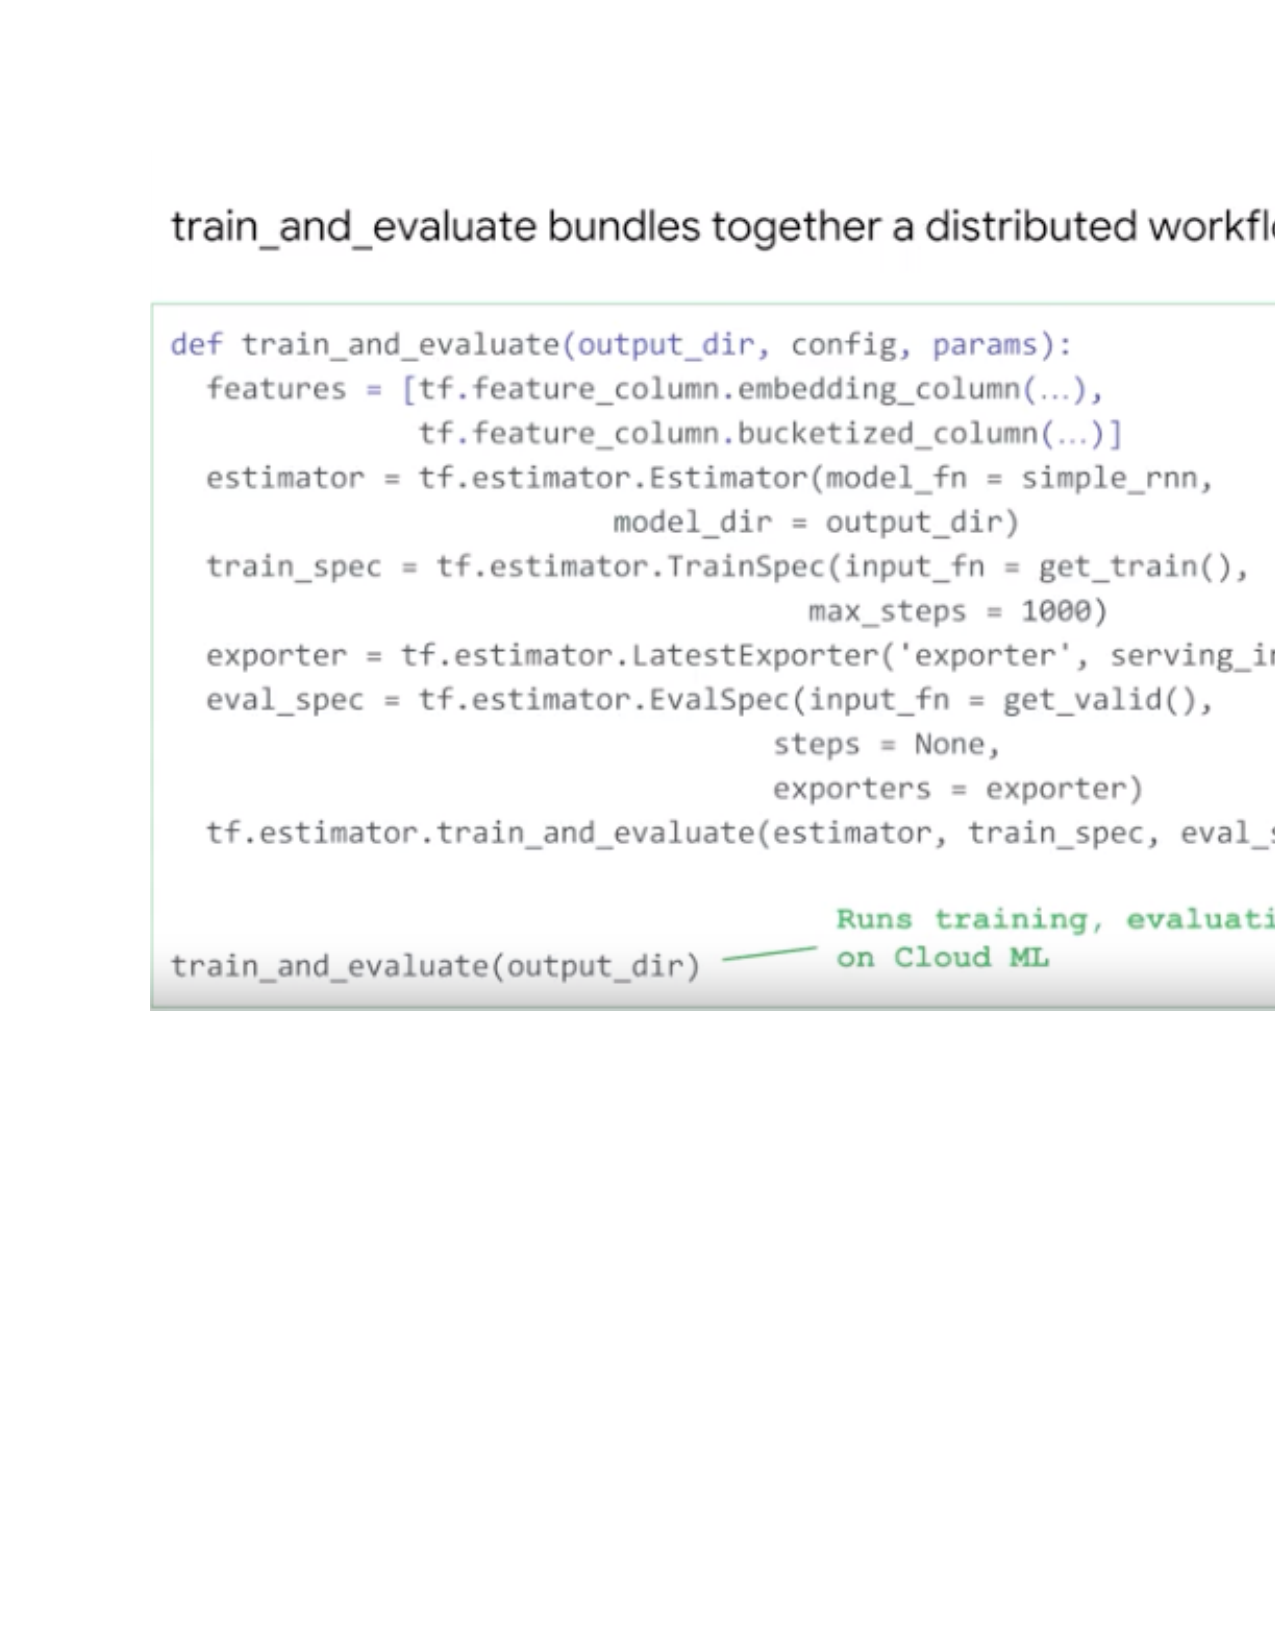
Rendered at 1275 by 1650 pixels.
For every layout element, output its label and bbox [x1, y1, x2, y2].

picture [150, 150, 1275, 1011]
